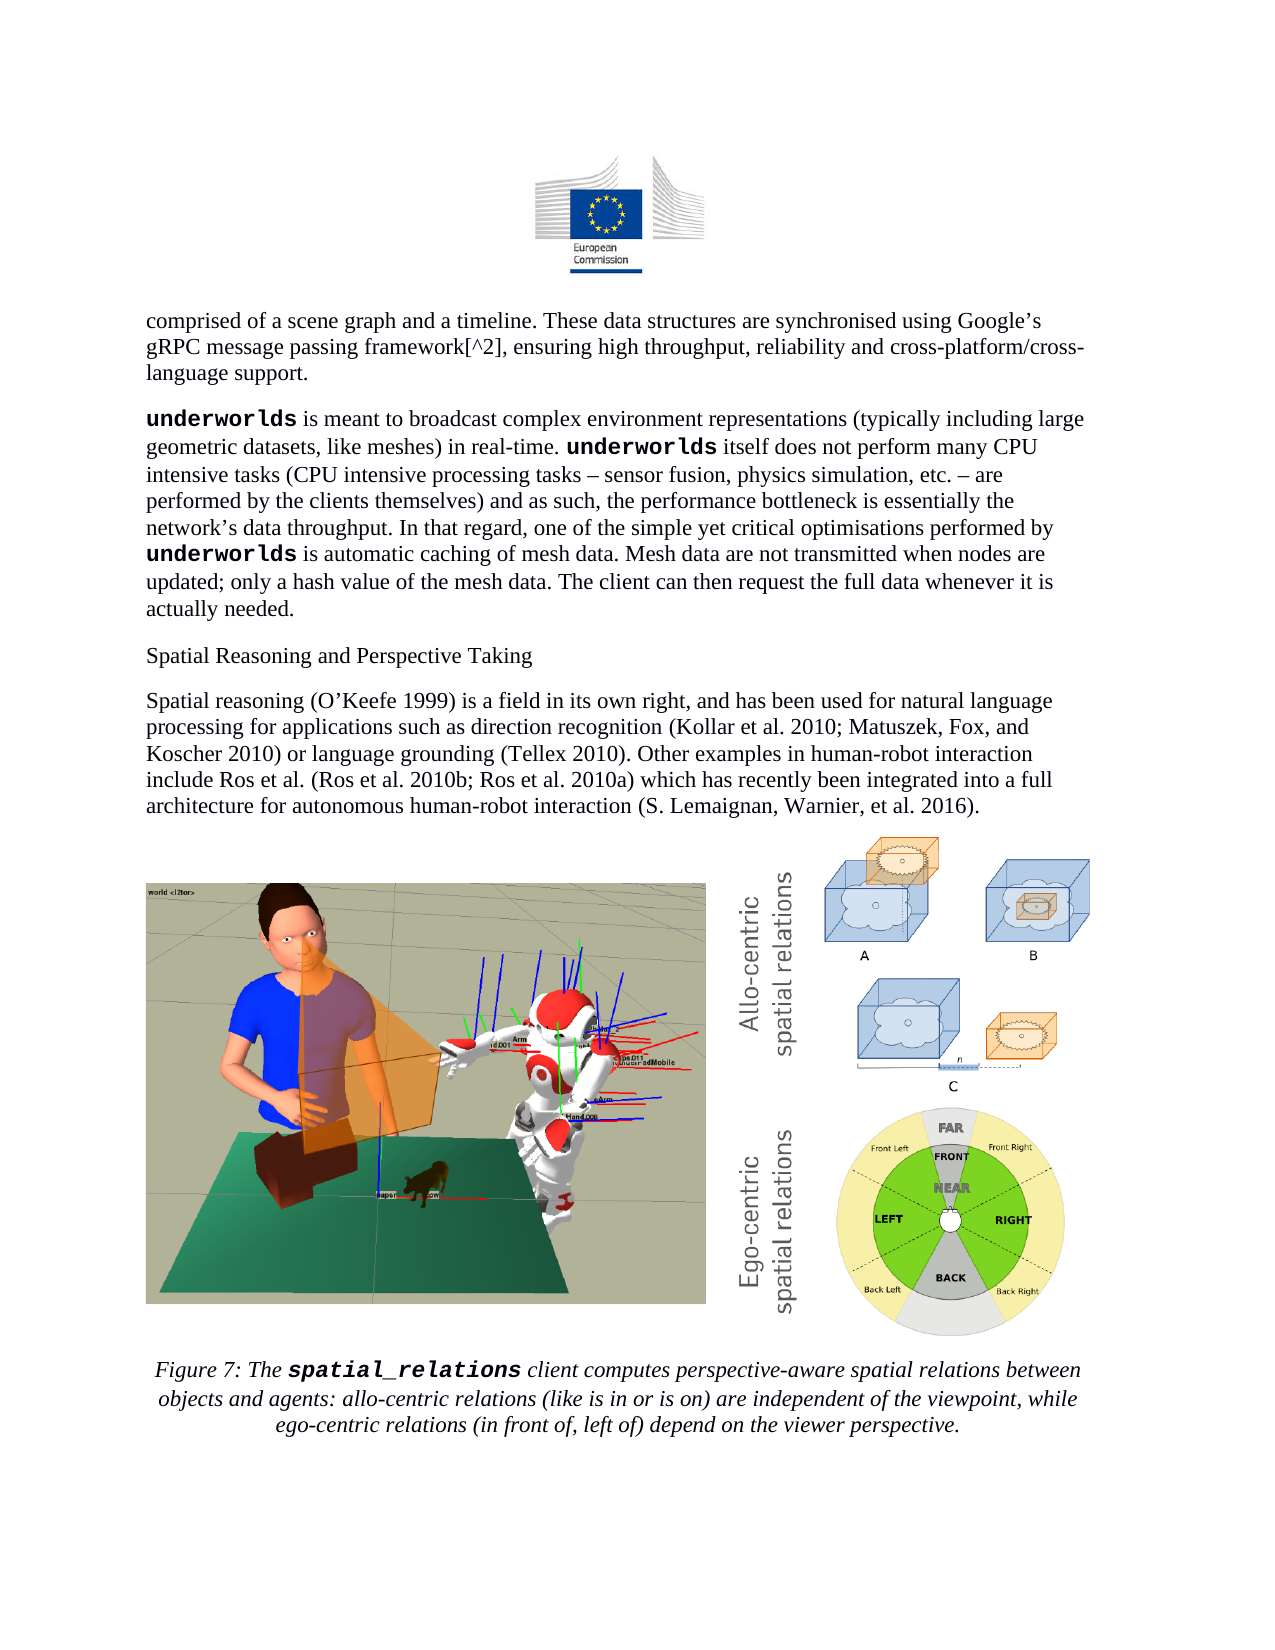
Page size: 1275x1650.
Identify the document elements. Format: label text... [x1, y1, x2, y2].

text underworlds is meant to broadcast complex environment representations (typically including large geometric datasets, like meshes) in real-time. underworlds itself does not perform many CPU intensive tasks (CPU intensive processing tasks – sensor fusion, physics simulation, etc. – are performed by the clients themselves) and as such, the performance bottleneck is essentially the network’s data throughput. In that regard, one of the simple yet critical optimisations performed by underworlds is automatic caching of mesh data. Mesh data are not transmitted when nodes are updated; only a hash value of the mesh data. The client can then request the full data whenever it is actually needed. [146, 404, 1090, 621]
picture [491, 150, 745, 278]
text Spatial reasoning (O’Keefe 1999) is a field in its own right, and has been used for natural language processing for applications such as direction recognition (Kollar et al. 2010; Matuszek, Fox, and Koscher 2010) or language grounding (Tellex 2010). Other examples in human-robot interaction include Ros et al. (Ros et al. 2010b; Ros et al. 2010a) which has recently been integrated into a full architecture for autonomous human-robot interaction (S. Lemaignan, Warnier, et al. 2016). [146, 687, 1090, 819]
subtitle Spatial Reasoning and Perspective Taking [146, 642, 1090, 668]
text Figure 7: The spatial_relations client computes perspective-aware spatial relations between objects and agents: allo-centric relations (like is in or is on) are independent of the viewpoint, while ego-centric relations (in front of, left of) depend on the viewer perspective. [146, 1357, 1090, 1437]
picture [145, 837, 1090, 1336]
